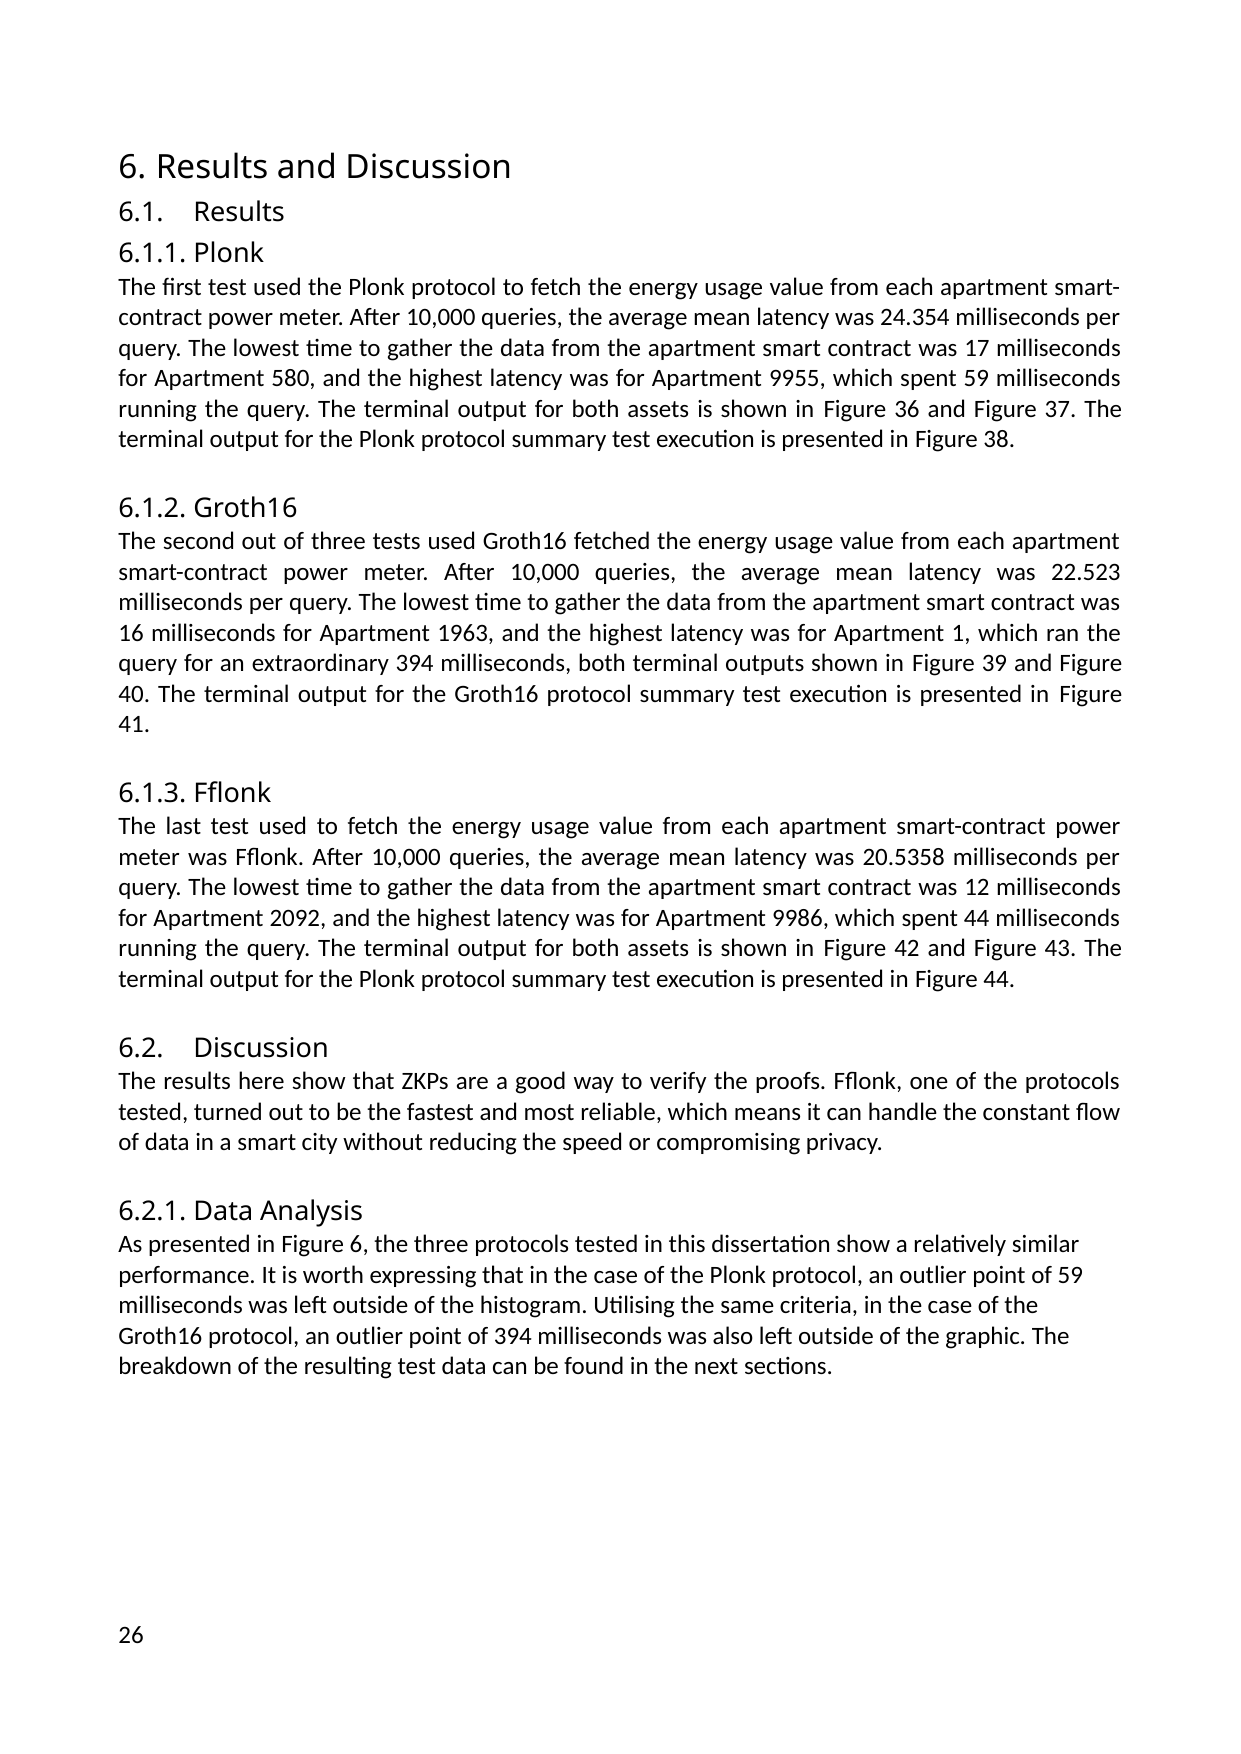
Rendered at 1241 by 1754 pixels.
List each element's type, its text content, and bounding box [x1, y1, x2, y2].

subtitle Fflonk [118, 774, 1122, 811]
subtitle Discussion [118, 1028, 1122, 1065]
text The results here show that ZKPs are a good way to verify the proofs. Fflonk, one of the protocols tested, turned out to be the fastest and most reliable, which means it can handle the constant flow of data in a smart city without reducing the speed or compromising privacy. [118, 1065, 1122, 1157]
text The first test used the Plonk protocol to fetch the energy usage value from each apartment smart-contract power meter. After 10,000 queries, the average mean latency was 24.354 milliseconds per query. The lowest time to gather the data from the apartment smart contract was 17 milliseconds for Apartment 580, and the highest latency was for Apartment 9955, which spent 59 milliseconds running the query. The terminal output for both assets is shown in Figure 36 and Figure 37. The terminal output for the Plonk protocol summary test execution is presented in Figure 38. [118, 271, 1122, 454]
text As presented in Figure 6, the three protocols tested in this dissertation show a relatively similar performance. It is worth expressing that in the case of the Plonk protocol, an outlier point of 59 milliseconds was left outside of the histogram. Utilising the same criteria, in the case of the Groth16 protocol, an outlier point of 394 milliseconds was also left outside of the graphic. The breakdown of the resulting test data can be found in the next sections. [118, 1228, 1122, 1381]
text The second out of three tests used Groth16 fetched the energy usage value from each apartment smart-contract power meter. After 10,000 queries, the average mean latency was 22.523 milliseconds per query. The lowest time to gather the data from the apartment smart contract was 16 milliseconds for Apartment 1963, and the highest latency was for Apartment 1, which ran the query for an extraordinary 394 milliseconds, both terminal outputs shown in Figure 39 and Figure 40. The terminal output for the Groth16 protocol summary test execution is presented in Figure 41. [118, 525, 1122, 739]
subtitle Groth16 [118, 488, 1122, 525]
subtitle Results and Discussion [118, 143, 1122, 188]
text The last test used to fetch the energy usage value from each apartment smart-contract power meter was Fflonk. After 10,000 queries, the average mean latency was 20.5358 milliseconds per query. The lowest time to gather the data from the apartment smart contract was 12 milliseconds for Apartment 2092, and the highest latency was for Apartment 9986, which spent 44 milliseconds running the query. The terminal output for both assets is shown in Figure 42 and Figure 43. The terminal output for the Plonk protocol summary test execution is presented in Figure 44. [118, 811, 1122, 994]
subtitle Plonk [118, 234, 1122, 271]
subtitle Results [118, 193, 1122, 229]
subtitle Data Analysis [118, 1191, 1122, 1228]
